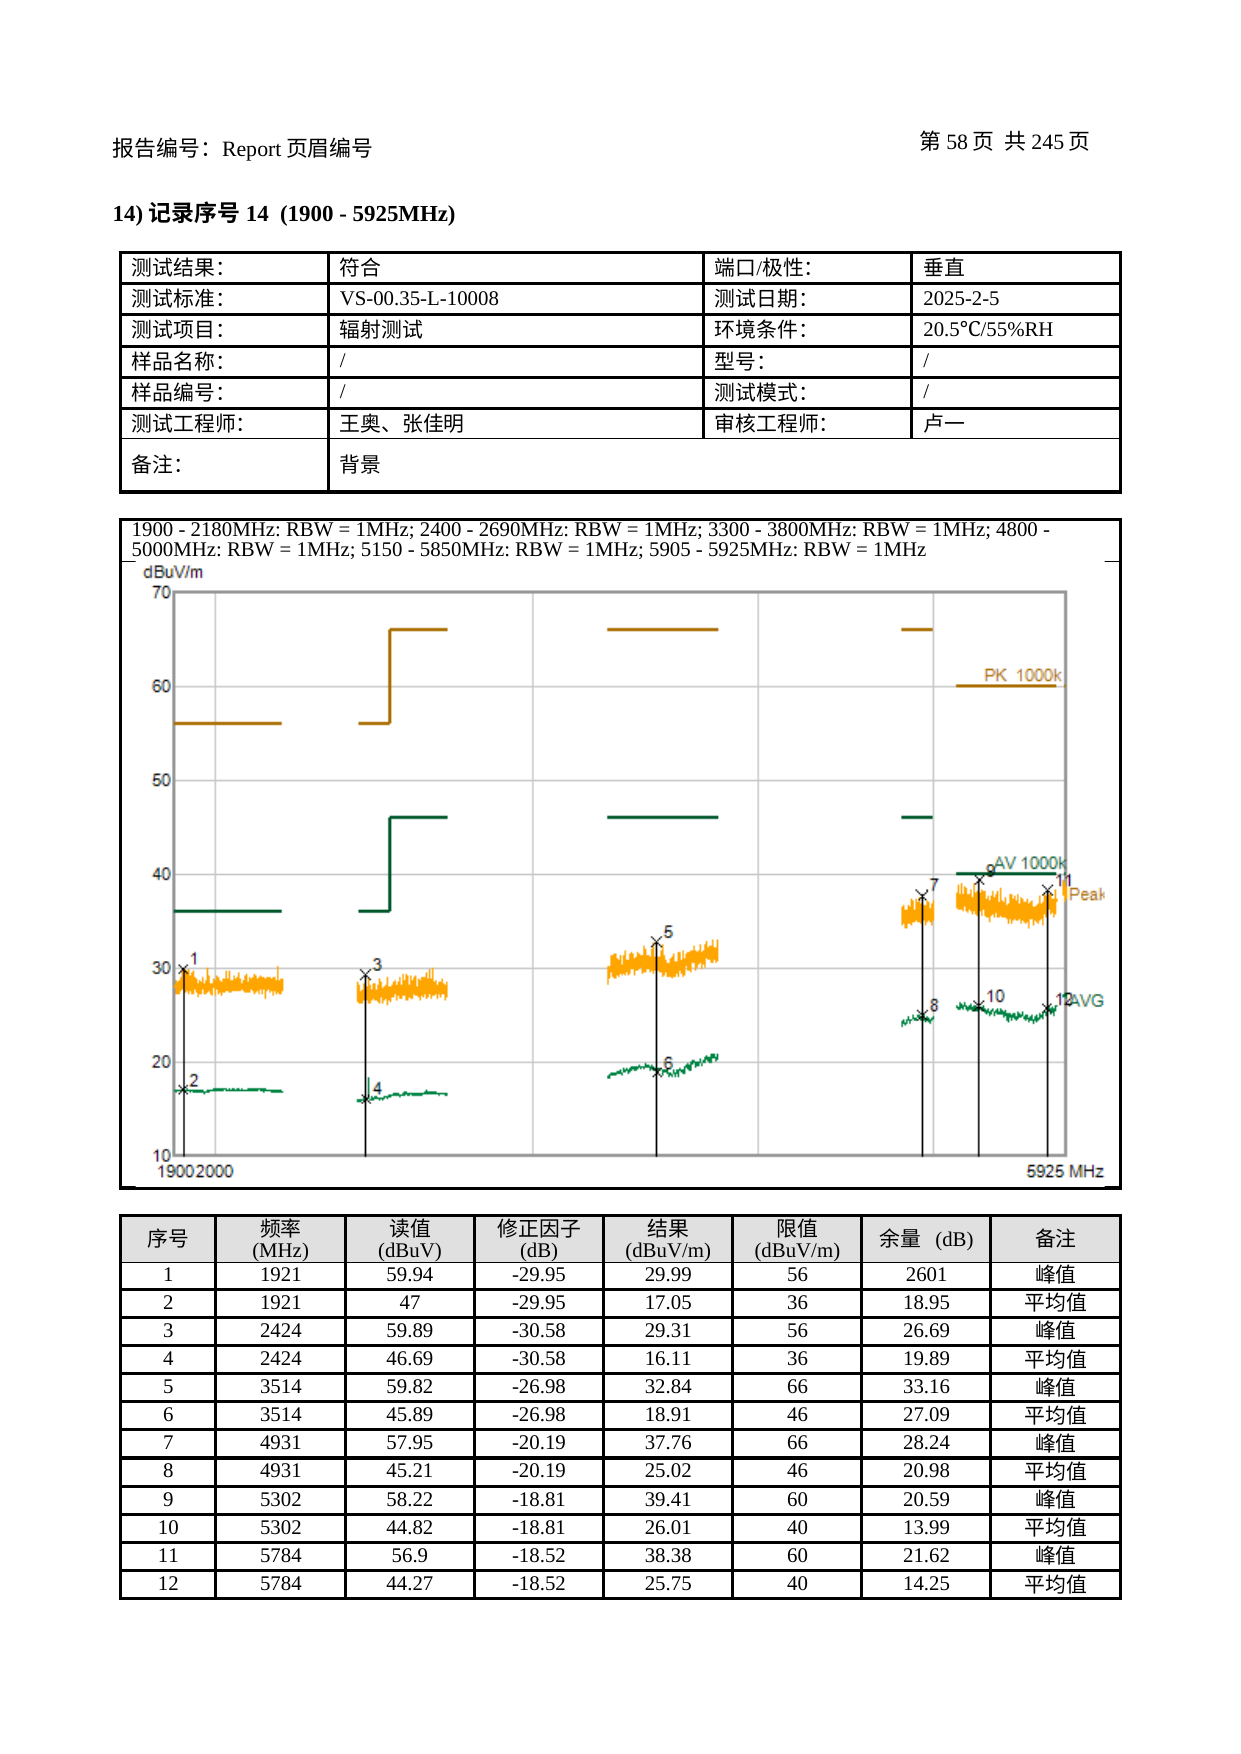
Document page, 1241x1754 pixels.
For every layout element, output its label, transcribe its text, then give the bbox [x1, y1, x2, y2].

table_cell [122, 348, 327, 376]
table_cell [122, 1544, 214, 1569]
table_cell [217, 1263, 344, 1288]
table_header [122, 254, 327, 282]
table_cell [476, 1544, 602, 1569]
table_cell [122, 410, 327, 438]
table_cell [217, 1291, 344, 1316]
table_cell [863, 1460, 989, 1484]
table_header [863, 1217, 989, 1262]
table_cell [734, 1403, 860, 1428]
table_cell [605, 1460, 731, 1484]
picture [135, 561, 1105, 1187]
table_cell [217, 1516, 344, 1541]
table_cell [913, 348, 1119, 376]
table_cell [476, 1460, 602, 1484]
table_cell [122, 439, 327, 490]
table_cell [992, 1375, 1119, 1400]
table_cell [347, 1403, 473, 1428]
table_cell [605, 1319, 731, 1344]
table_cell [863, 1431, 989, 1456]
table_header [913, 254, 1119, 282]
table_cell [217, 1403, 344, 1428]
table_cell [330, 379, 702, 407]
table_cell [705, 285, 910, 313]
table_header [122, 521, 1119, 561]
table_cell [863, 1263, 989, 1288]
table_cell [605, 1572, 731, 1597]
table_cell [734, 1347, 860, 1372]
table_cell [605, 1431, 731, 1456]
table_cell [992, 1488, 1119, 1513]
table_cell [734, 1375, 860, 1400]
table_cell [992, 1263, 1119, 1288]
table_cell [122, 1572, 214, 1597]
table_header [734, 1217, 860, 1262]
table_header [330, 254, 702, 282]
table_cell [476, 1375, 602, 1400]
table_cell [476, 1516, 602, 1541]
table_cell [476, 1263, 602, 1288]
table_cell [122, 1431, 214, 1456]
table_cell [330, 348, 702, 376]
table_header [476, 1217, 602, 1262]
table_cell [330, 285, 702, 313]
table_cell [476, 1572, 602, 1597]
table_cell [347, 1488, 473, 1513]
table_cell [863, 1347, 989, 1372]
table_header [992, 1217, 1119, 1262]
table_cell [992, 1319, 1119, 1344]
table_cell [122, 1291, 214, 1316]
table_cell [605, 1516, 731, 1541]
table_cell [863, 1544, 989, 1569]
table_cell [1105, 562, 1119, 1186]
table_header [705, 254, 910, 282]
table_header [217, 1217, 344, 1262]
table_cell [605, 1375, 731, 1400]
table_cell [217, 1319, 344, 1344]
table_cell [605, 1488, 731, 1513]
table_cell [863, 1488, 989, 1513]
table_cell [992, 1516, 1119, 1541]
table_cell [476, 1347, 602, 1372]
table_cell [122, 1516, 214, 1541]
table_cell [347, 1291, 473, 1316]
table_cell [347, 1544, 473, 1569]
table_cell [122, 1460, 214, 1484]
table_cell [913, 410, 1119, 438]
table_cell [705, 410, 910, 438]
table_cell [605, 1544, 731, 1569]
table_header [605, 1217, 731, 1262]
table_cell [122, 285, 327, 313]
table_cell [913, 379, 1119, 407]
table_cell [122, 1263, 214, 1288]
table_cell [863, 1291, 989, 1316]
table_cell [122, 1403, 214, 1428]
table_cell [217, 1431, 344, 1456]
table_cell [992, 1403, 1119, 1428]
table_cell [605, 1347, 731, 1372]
text 14) 记录序号 14 (1900 - 5925MHz) [112, 199, 1128, 227]
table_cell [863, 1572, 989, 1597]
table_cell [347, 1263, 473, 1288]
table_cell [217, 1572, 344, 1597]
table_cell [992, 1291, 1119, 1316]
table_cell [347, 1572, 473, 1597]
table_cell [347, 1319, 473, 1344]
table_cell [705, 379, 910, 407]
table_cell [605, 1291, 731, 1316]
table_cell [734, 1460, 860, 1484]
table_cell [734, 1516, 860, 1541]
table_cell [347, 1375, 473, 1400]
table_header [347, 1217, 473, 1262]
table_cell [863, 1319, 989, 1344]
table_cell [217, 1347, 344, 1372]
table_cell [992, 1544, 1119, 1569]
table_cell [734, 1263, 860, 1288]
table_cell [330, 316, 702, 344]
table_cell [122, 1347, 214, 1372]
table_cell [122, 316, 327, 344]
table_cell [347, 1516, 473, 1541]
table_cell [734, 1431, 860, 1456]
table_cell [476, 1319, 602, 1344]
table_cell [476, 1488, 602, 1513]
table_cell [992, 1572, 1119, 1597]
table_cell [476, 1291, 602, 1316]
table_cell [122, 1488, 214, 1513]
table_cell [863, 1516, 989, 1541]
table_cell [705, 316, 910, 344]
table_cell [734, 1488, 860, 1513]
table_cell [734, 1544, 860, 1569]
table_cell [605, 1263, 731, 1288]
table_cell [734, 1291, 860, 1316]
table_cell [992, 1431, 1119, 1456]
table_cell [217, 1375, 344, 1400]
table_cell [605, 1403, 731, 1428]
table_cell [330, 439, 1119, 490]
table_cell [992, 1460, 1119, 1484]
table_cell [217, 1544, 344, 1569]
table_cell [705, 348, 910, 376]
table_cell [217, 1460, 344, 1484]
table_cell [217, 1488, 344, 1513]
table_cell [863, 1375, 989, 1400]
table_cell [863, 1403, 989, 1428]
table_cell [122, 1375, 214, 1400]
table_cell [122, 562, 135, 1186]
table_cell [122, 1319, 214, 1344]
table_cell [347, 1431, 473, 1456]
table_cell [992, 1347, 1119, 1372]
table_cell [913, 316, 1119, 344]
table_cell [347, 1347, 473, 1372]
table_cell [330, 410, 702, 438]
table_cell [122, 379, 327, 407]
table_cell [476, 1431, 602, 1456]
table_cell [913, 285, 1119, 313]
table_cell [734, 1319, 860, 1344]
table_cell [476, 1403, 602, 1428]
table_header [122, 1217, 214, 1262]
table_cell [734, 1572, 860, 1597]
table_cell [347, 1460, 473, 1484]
